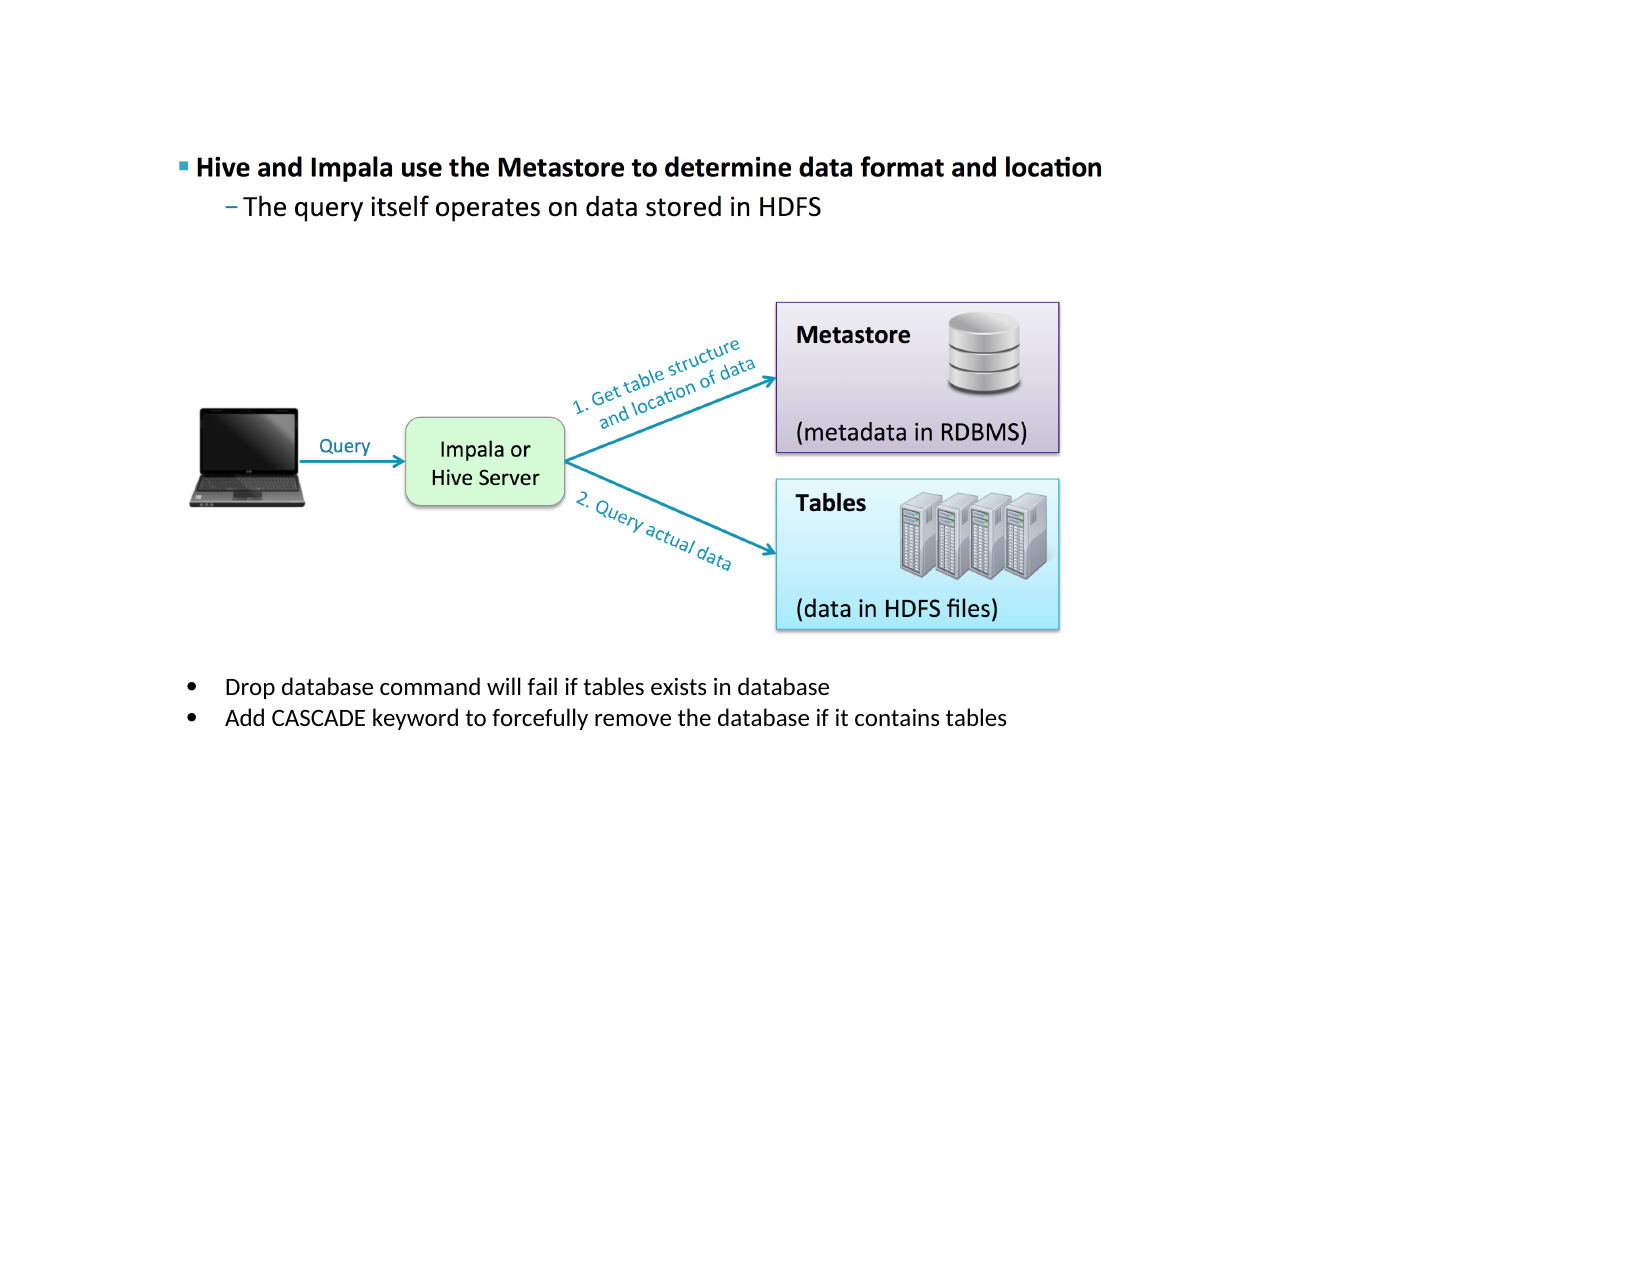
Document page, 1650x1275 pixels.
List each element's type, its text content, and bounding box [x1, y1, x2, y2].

list Drop database command will fail if tables exists in database [187, 672, 1500, 702]
picture [150, 150, 1125, 641]
list Add CASCADE keyword to forcefully remove the database if it contains tables [187, 702, 1500, 733]
